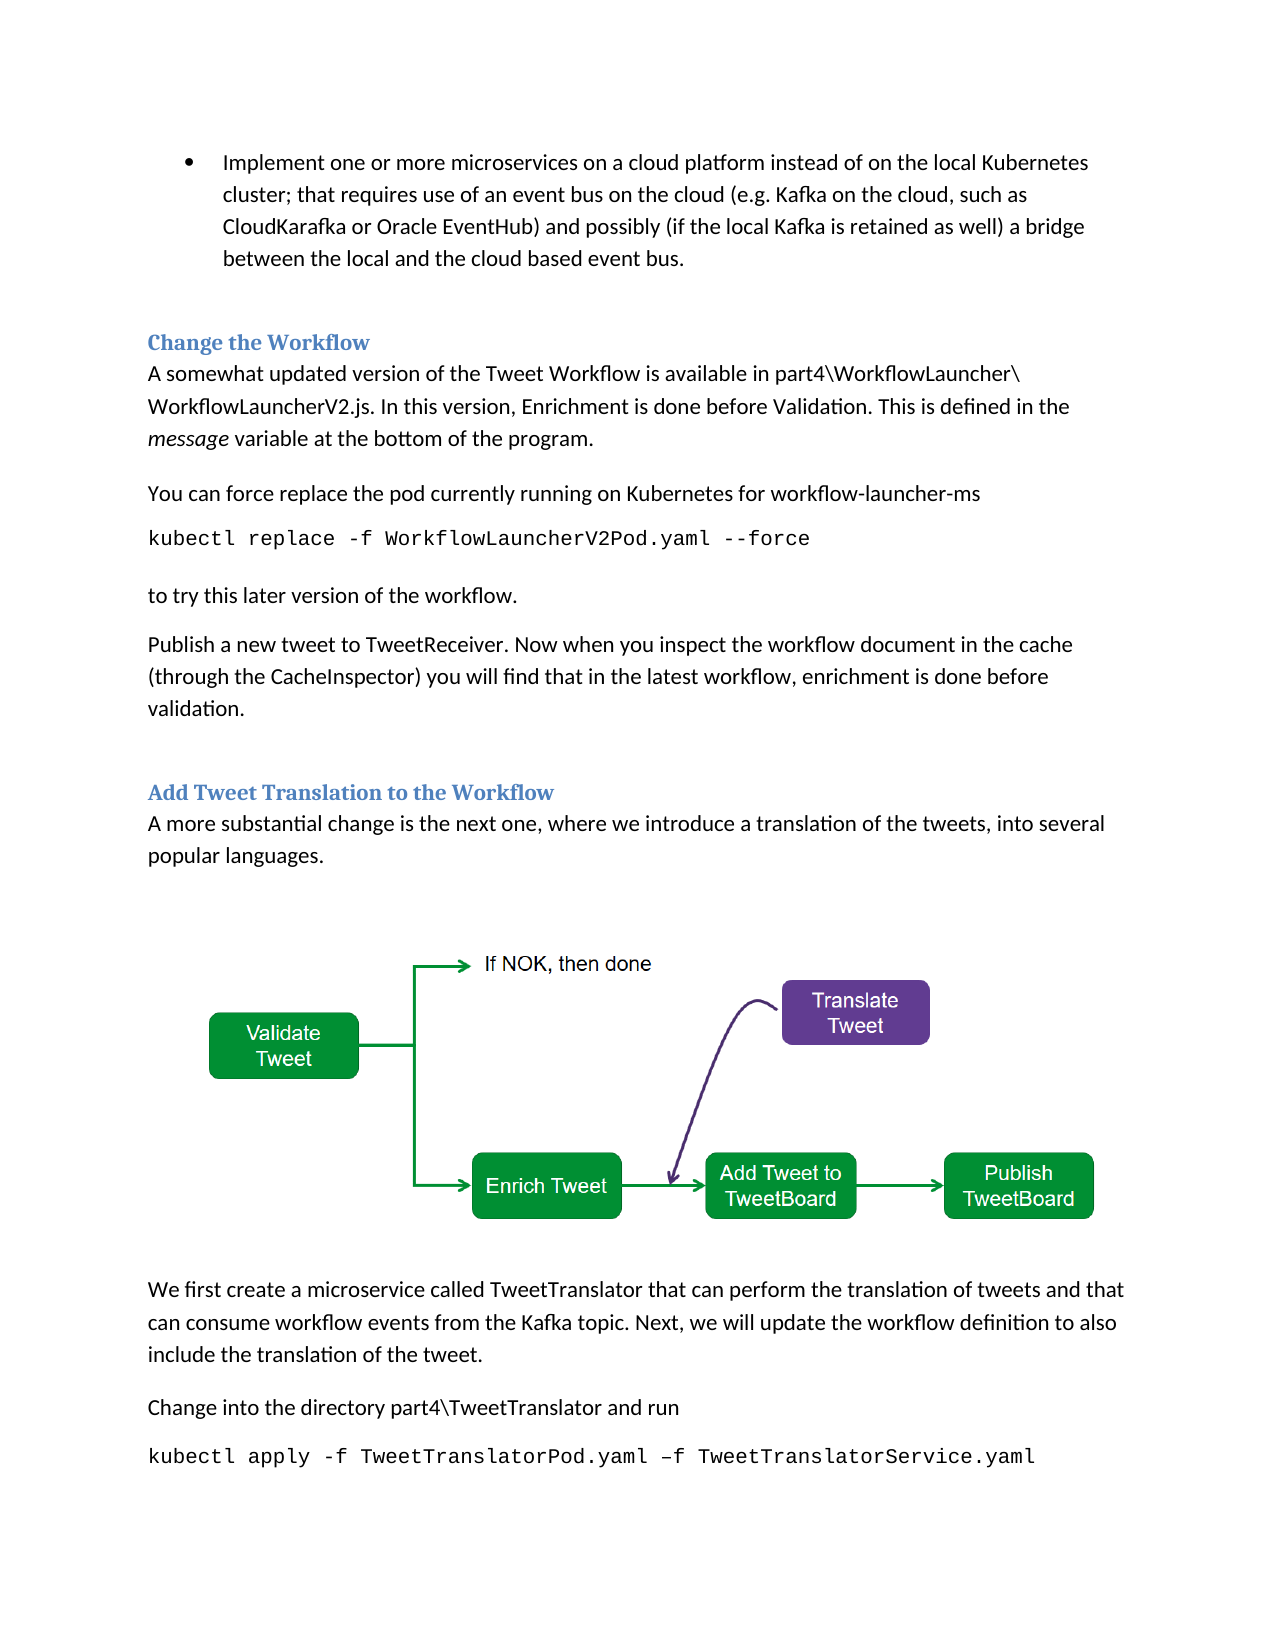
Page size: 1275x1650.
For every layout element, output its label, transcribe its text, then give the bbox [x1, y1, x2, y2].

text We first create a microservice called TweetTranslator that can perform the translation of tweets and that can consume workflow events from the Kafka topic. Next, we will update the workflow definition to also include the translation of the tweet. [148, 1276, 1127, 1368]
picture [147, 894, 1128, 1251]
subtitle Change the Workflow [148, 329, 1127, 356]
text You can force replace the pod currently running on Kubernetes for workflow-launcher-ms [148, 477, 1127, 507]
text A more substantial change is the next one, where we introduce a translation of the tweets, into several popular languages. [148, 809, 1127, 870]
text kubectl replace -f WorkflowLauncherV2Pod.yaml --force [148, 527, 1127, 579]
list Implement one or more microservices on a cloud platform instead of on the local Kubernetes cluster; that requires use of an event bus on the cloud (e.g. Kafka on the cloud, such as CloudKarafka or Oracle EventHub) and possibly (if the local Kafka is retained as well) a bridge between the local and the cloud based event bus. [185, 148, 1127, 272]
text to try this later version of the workflow. [148, 579, 1127, 609]
list Publish a new tweet to TweetReceiver. Now when you inspect the workflow document in the cache (through the CacheInspector) you will find that in the latest workflow, enrichment is done before validation. [148, 630, 1127, 722]
text kubectl apply -f TweetTranslatorPod.yaml –f TweetTranslatorService.yaml [148, 1446, 1127, 1470]
subtitle Add Tweet Translation to the Workflow [148, 779, 1127, 806]
list A somewhat updated version of the Tweet Workflow is available in part4\WorkflowLauncher\ WorkflowLauncherV2.js. In this version, Enrichment is done before Validation. This is defined in the message variable at the bottom of the program. [148, 359, 1127, 452]
text Change into the directory part4\TweetTranslator and run [148, 1393, 1127, 1421]
